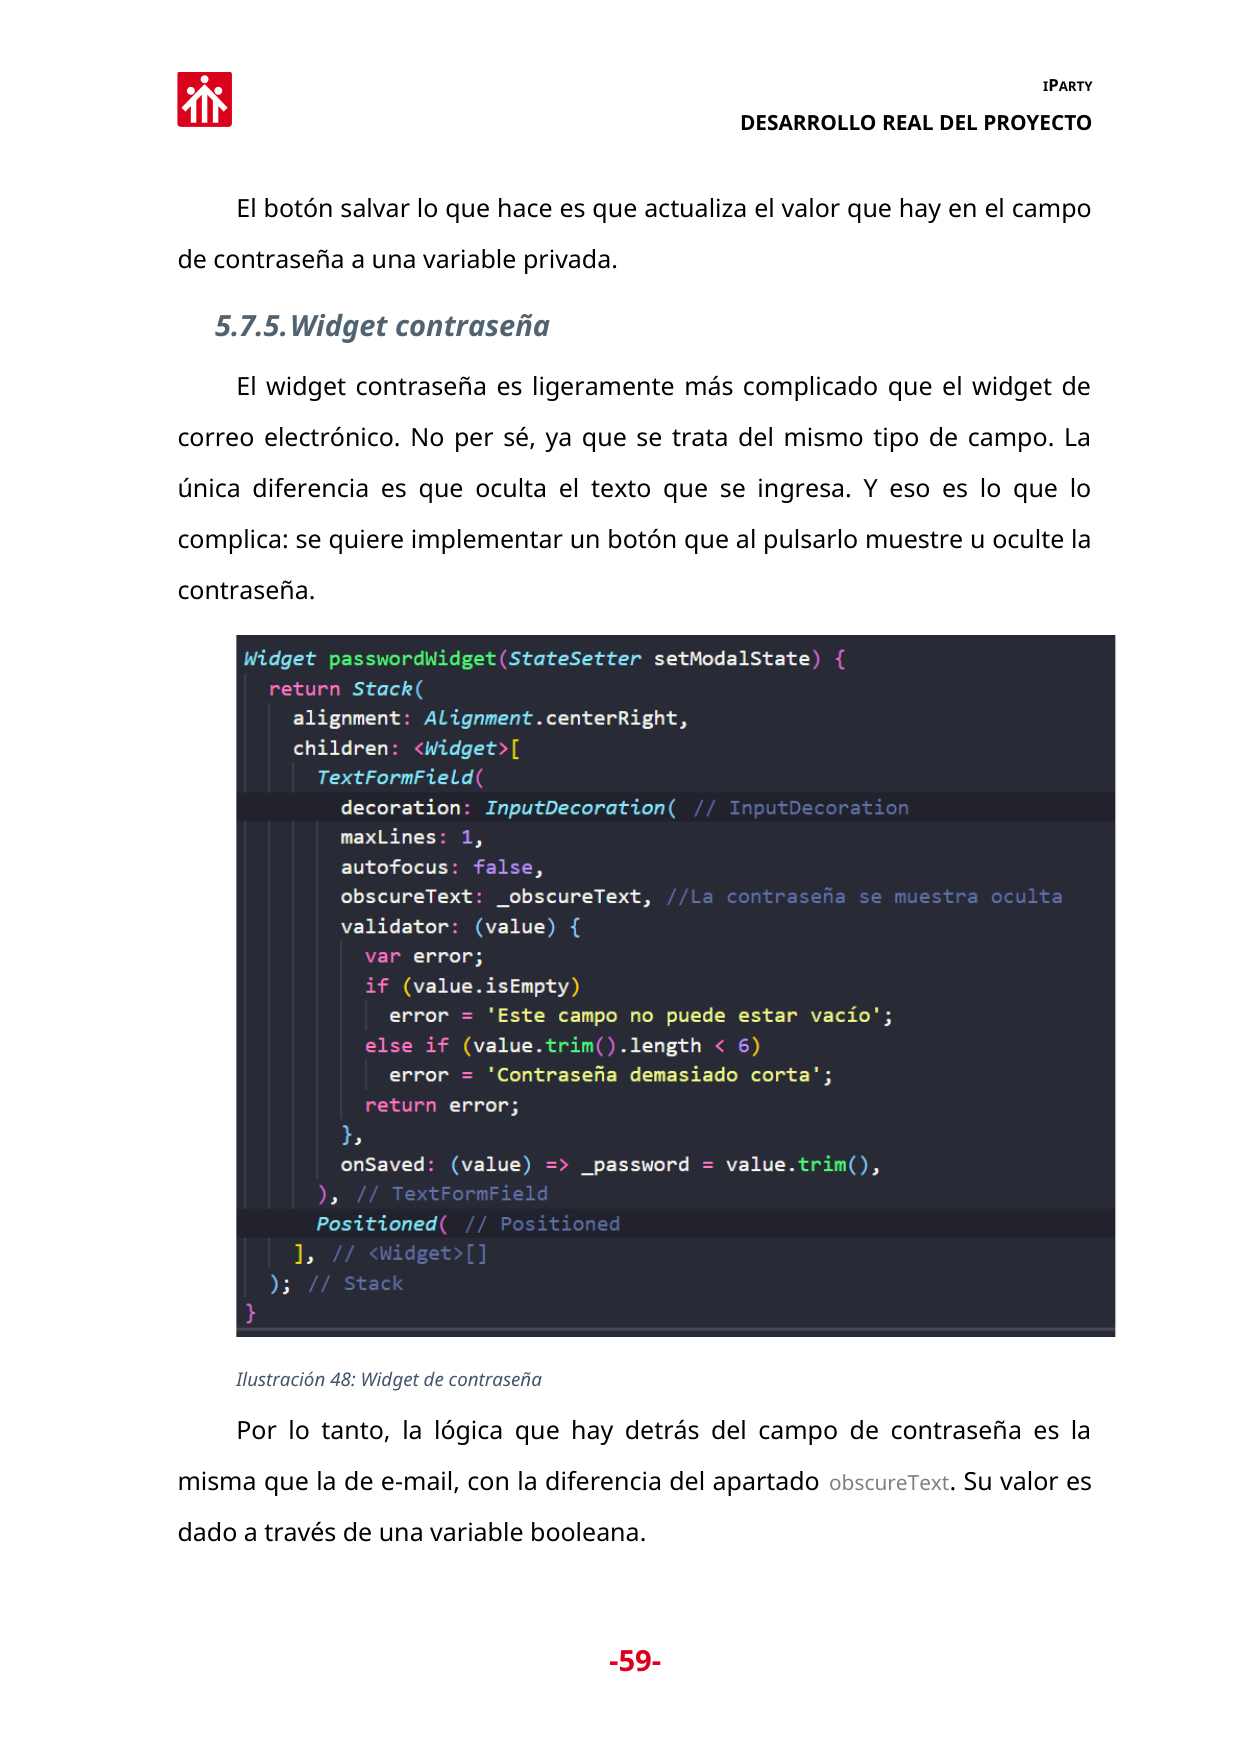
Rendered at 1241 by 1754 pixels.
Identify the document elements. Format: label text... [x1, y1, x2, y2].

picture [236, 635, 1116, 1337]
text Por lo tanto, la lógica que hay detrás del campo de contraseña es la misma que la de e-mail, con la diferencia del apartado obscureText. Su valor es dado a través de una variable booleana. [177, 1413, 1092, 1549]
text El botón salvar lo que hace es que actualiza el valor que hay en el campo de contraseña a una variable privada. [177, 191, 1092, 276]
picture [177, 72, 232, 127]
subtitle Widget contraseña [215, 306, 1092, 345]
text El widget contraseña es ligeramente más complicado que el widget de correo electrónico. No per sé, ya que se trata del mismo tipo de campo. La única diferencia es que oculta el texto que se ingresa. Y eso es lo que lo complica: se quiere implementar un botón que al pulsarlo muestre u oculte la contraseña. [177, 368, 1092, 606]
